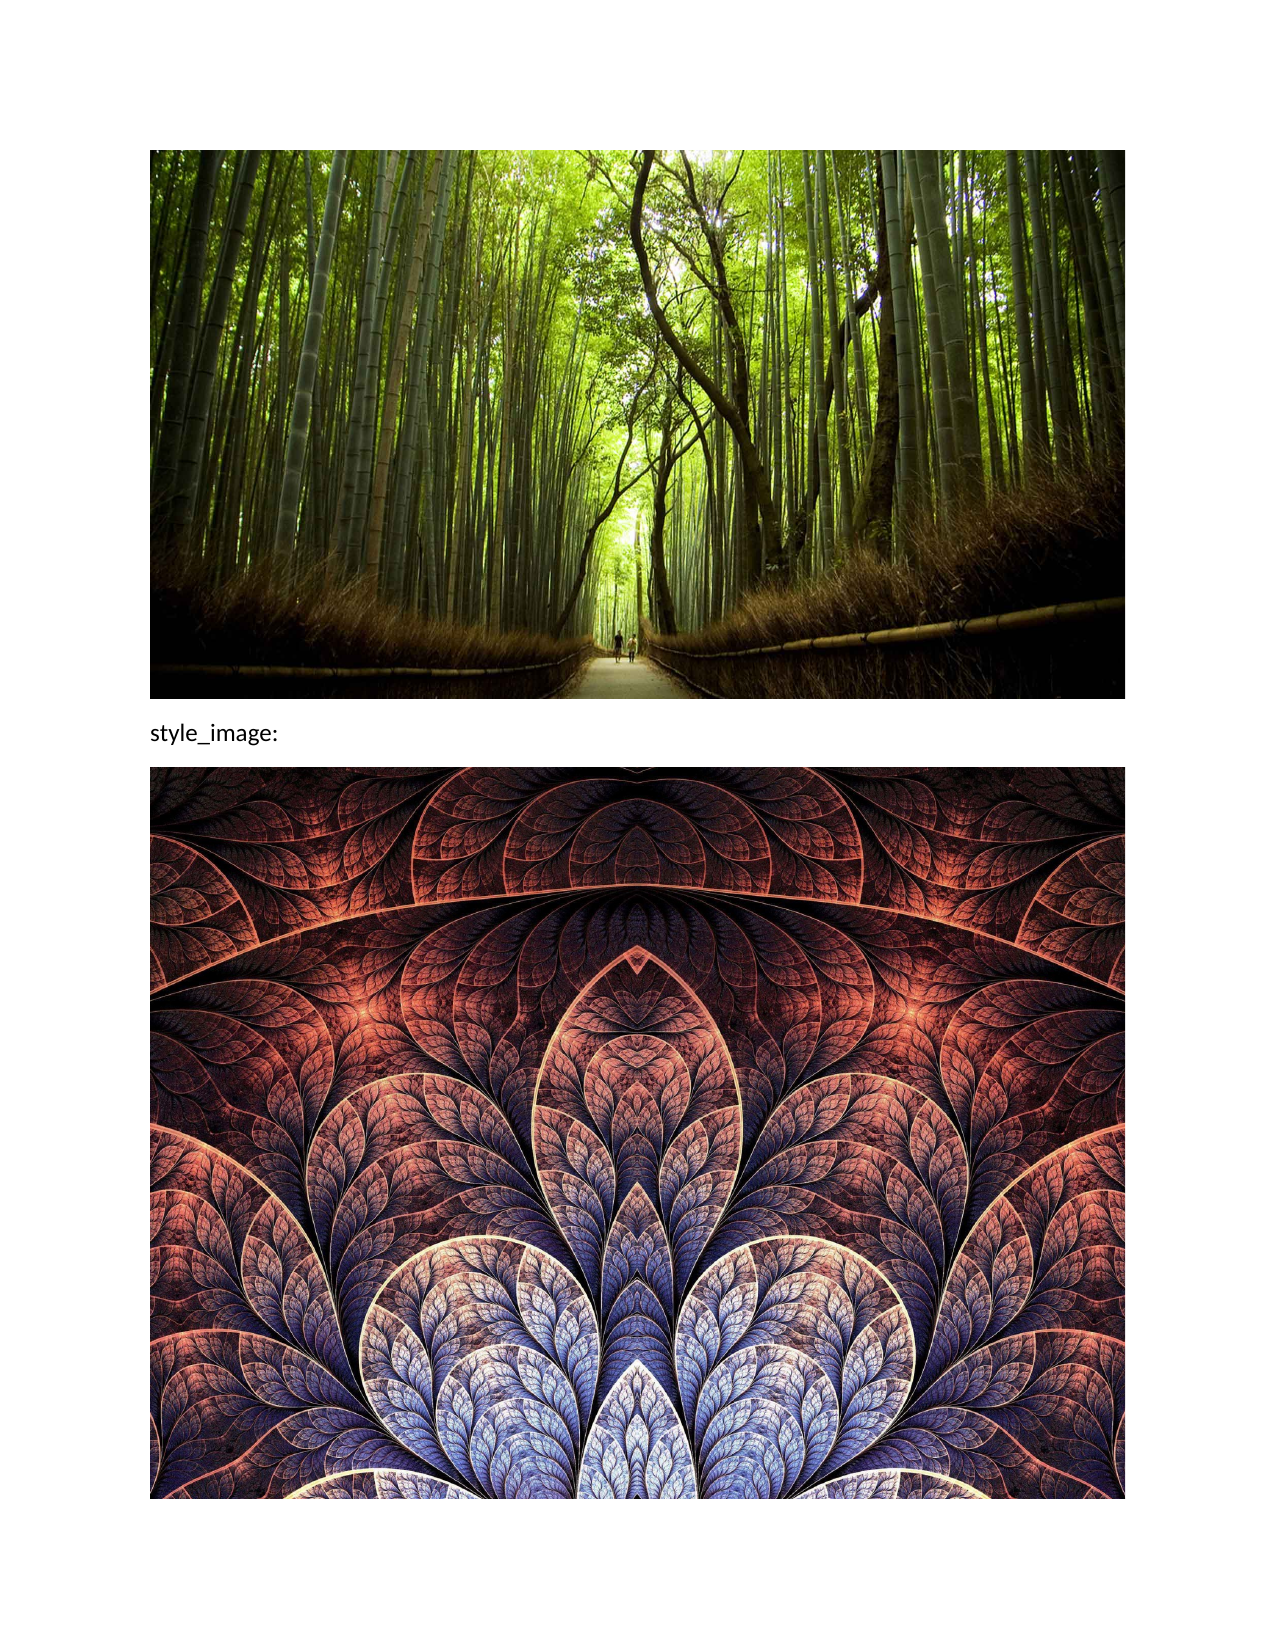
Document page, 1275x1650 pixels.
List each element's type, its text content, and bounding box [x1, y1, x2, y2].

picture [150, 150, 1125, 699]
text style_image: [150, 717, 1125, 748]
picture [150, 767, 1125, 1499]
